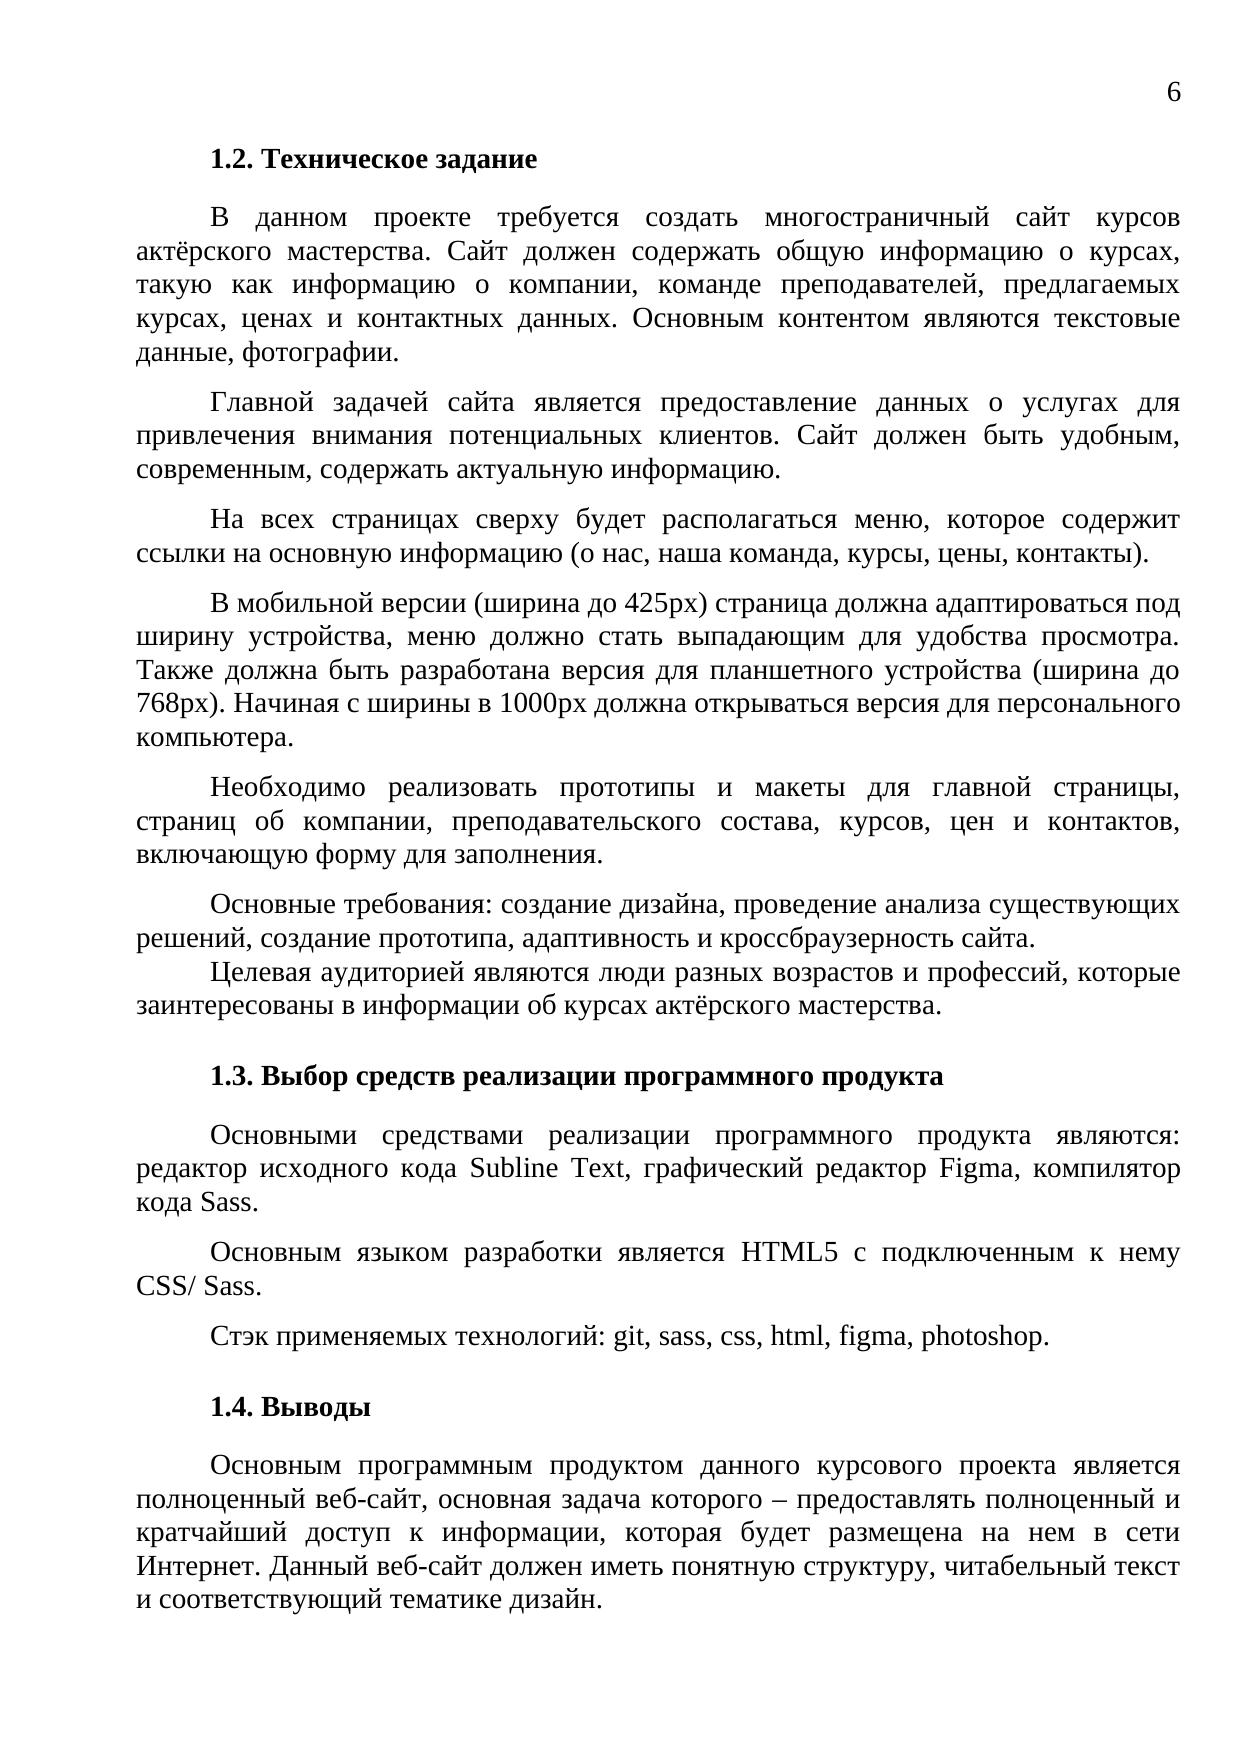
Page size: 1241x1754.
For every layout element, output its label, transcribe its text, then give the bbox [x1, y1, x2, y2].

subtitle 1.3. Выбор средств реализации программного продукта [136, 1058, 1181, 1092]
text Необходимо реализовать прототипы и макеты для главной страницы, страниц об компании, преподавательского состава, курсов, цен и контактов, включающую форму для заполнения. [136, 769, 1181, 870]
text Стэк применяемых технологий: git, sass, css, html, figma, photoshop. [136, 1318, 1181, 1351]
text В мобильной версии (ширина до 425px) страница должна адаптироваться под ширину устройства, меню должно стать выпадающим для удобства просмотра. Также должна быть разработана версия для планшетного устройства (ширина до 768px). Начиная с ширины в 1000px должна открываться версия для персонального компьютера. [136, 585, 1181, 753]
text Главной задачей сайта является предоставление данных о услугах для привлечения внимания потенциальных клиентов. Сайт должен быть удобным, современным, содержать актуальную информацию. [136, 384, 1181, 484]
text На всех страницах сверху будет располагаться меню, которое содержит ссылки на основную информацию (о нас, наша команда, курсы, цены, контакты). [136, 501, 1181, 568]
text Основными средствами реализации программного продукта являются: редактор исходного кода Subline Text, графический редактор Figma, компилятор кода Sass. [136, 1117, 1181, 1217]
text Основным языком разработки является HTML5 с подключенным к нему CSS/ Sass. [136, 1234, 1181, 1301]
text Целевая аудиторией являются люди разных возрастов и профессий, которые заинтересованы в информации об курсах актёрского мастерства. [136, 954, 1181, 1021]
text Основным программным продуктом данного курсового проекта является полноценный веб-сайт, основная задача которого – предоставлять полноценный и кратчайший доступ к информации, которая будет размещена на нем в сети Интернет. Данный веб-сайт должен иметь понятную структуру, читабельный текст и соответствующий тематике дизайн. [136, 1447, 1181, 1615]
text Основные требования: создание дизайна, проведение анализа существующих решений, создание прототипа, адаптивность и кроссбраузерность сайта. [136, 887, 1181, 954]
text В данном проекте требуется создать многостраничный сайт курсов актёрского мастерства. Сайт должен содержать общую информацию о курсах, такую как информацию о компании, команде преподавателей, предлагаемых курсах, ценах и контактных данных. Основным контентом являются текстовые данные, фотографии. [136, 199, 1181, 367]
subtitle 1.2. Техническое задание [136, 141, 1181, 174]
subtitle 1.4. Выводы [136, 1389, 1181, 1422]
